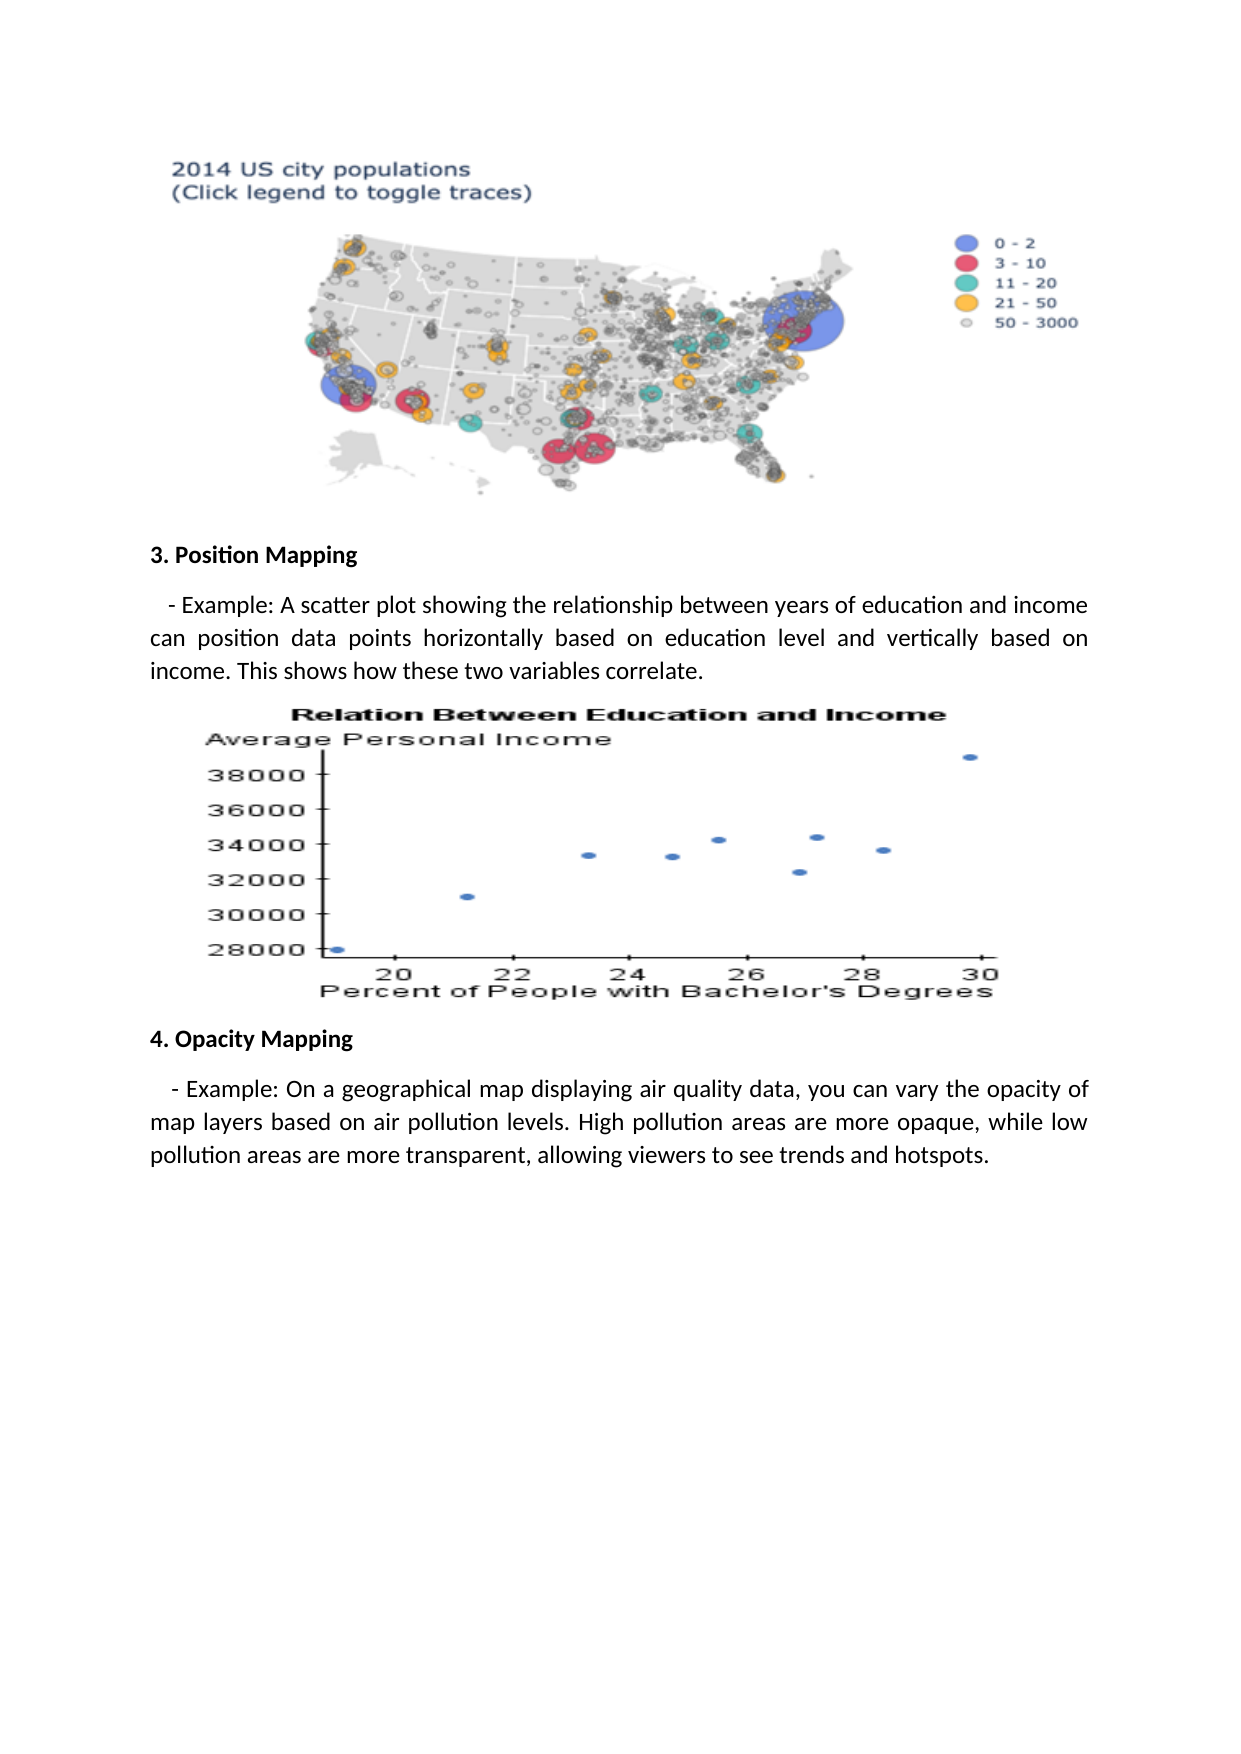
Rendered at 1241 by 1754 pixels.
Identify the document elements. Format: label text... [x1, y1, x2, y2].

text - Example: On a geographical map displaying air quality data, you can vary the opacity of map layers based on air pollution levels. High pollution areas are more opaque, while low pollution areas are more transparent, allowing viewers to see trends and hotspots. [150, 1073, 1090, 1169]
text - Example: A scatter plot showing the relationship between years of education and income can position data points horizontally based on education level and vertically based on income. This shows how these two variables correlate. [150, 589, 1090, 686]
text 3. Position Mapping [150, 540, 1090, 570]
picture [198, 704, 1042, 1005]
text 4. Opacity Mapping [150, 1023, 1090, 1054]
